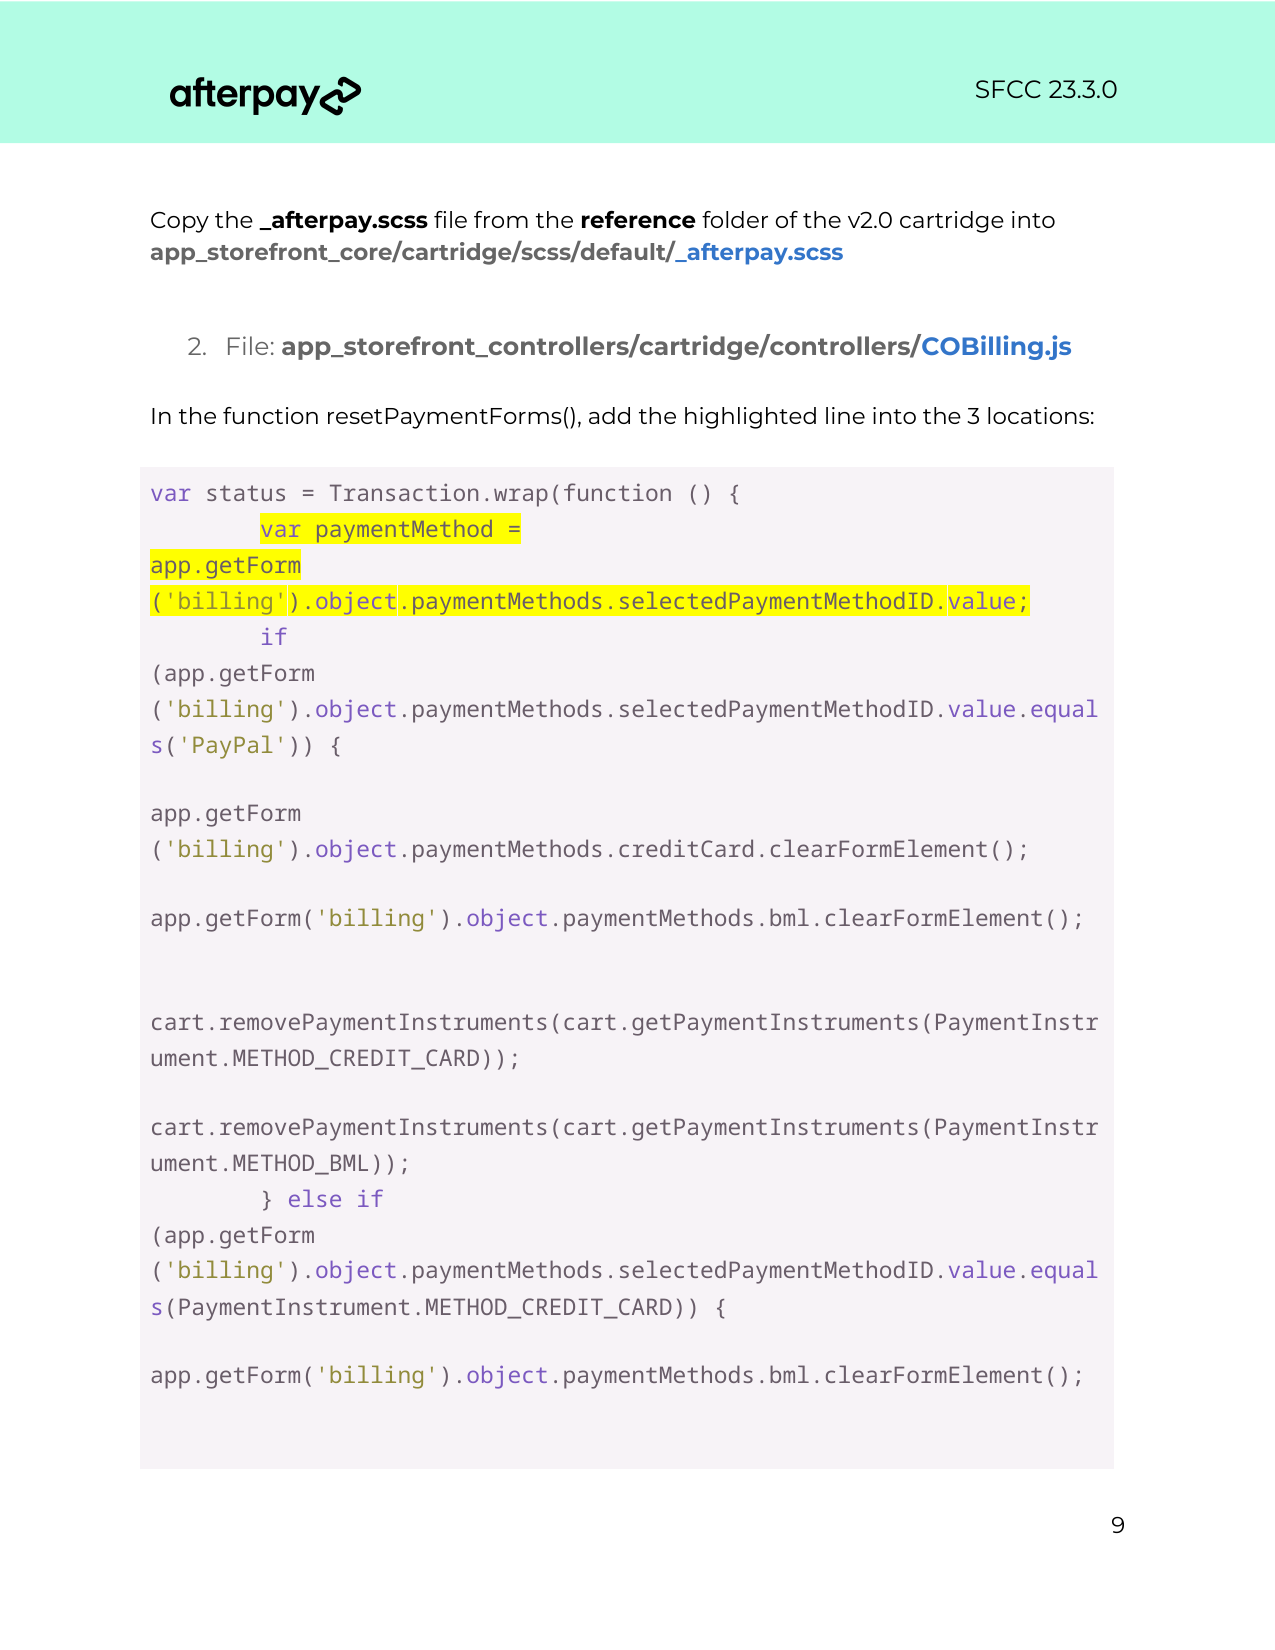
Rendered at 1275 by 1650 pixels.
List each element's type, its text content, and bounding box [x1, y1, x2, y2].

subtitle File: app_storefront_controllers/cartridge/controllers/COBilling.js [187, 332, 1125, 362]
picture [134, 48, 397, 144]
text Copy the _afterpay.scss file from the reference folder of the v2.0 cartridge into app_storefront_core/cartridge/scss/default/_afterpay.scss [150, 206, 1125, 266]
text In the function resetPaymentForms(), add the highlighted line into the 3 locations: [150, 403, 1125, 431]
